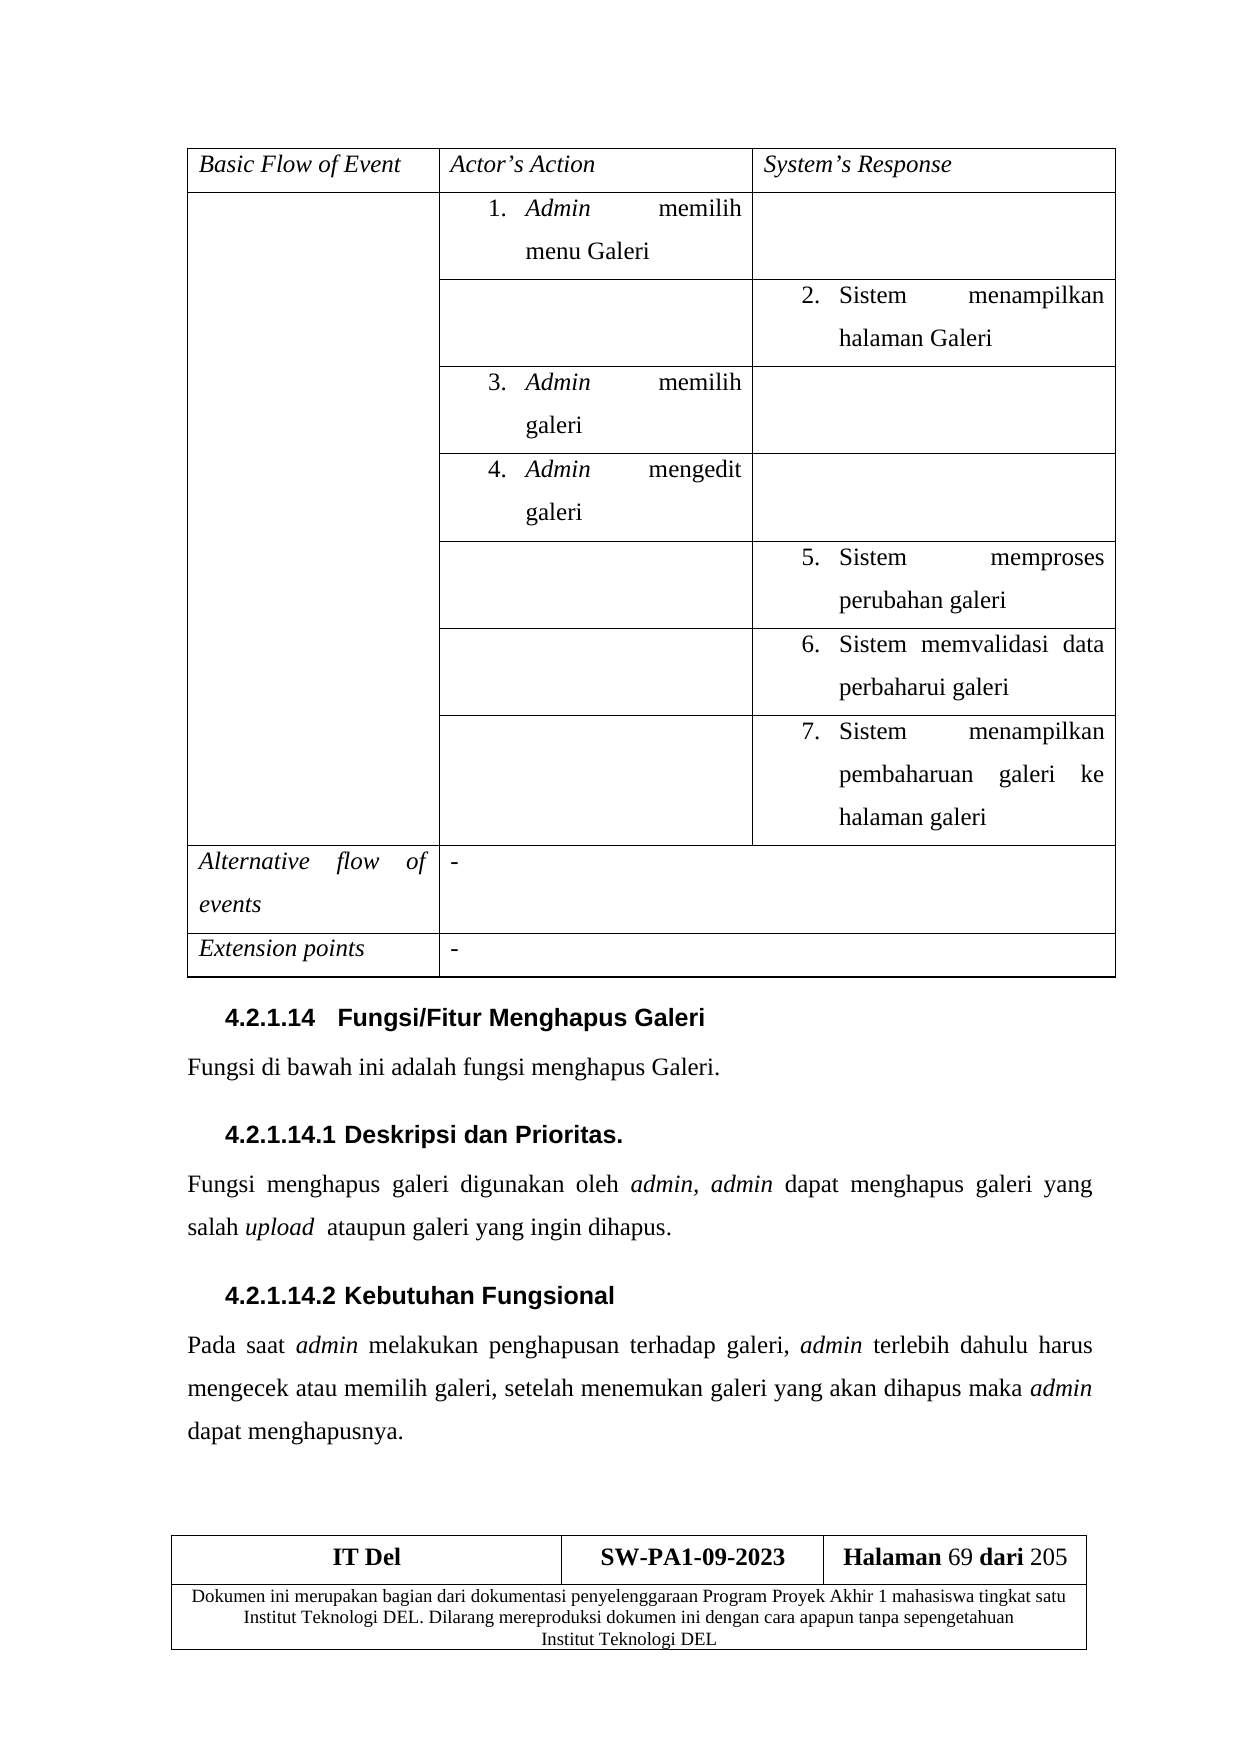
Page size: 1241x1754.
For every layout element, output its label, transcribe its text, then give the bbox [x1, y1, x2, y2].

text Fungsi di bawah ini adalah fungsi menghapus Galeri. [187, 1052, 1092, 1081]
table_cell [753, 454, 1115, 541]
table_cell Admin mengedit galeri [440, 454, 752, 541]
table_cell [753, 367, 1115, 453]
table_cell System’s Response [753, 149, 1115, 192]
text Fungsi menghapus galeri digunakan oleh admin, admin dapat menghapus galeri yang salah upload ataupun galeri yang ingin dihapus. [187, 1169, 1092, 1241]
table_cell Actor’s Action [440, 149, 752, 192]
table_cell Basic Flow of Event [188, 149, 439, 192]
table_cell Alternative flow of events [188, 846, 439, 932]
table_cell [753, 193, 1115, 279]
table_cell Extension points [188, 934, 439, 976]
table_cell [440, 934, 1115, 976]
table_cell [188, 193, 439, 845]
subtitle Deskripsi dan Prioritas. [225, 1120, 1092, 1149]
table_cell Sistem memvalidasi data perbaharui galeri [753, 629, 1115, 715]
table_cell [440, 280, 752, 366]
table_cell [440, 542, 752, 628]
table_cell Sistem memproses perubahan galeri [753, 542, 1115, 628]
table_cell - [440, 846, 1115, 932]
table_cell Admin memilih galeri [440, 367, 752, 453]
table_cell Sistem menampilkan pembaharuan galeri ke halaman galeri [753, 716, 1115, 845]
subtitle Kebutuhan Fungsional [225, 1281, 1092, 1309]
table_cell [440, 716, 752, 845]
table_cell Sistem menampilkan halaman Galeri [753, 280, 1115, 366]
table_cell [440, 629, 752, 715]
subtitle Fungsi/Fitur Menghapus Galeri [225, 1002, 1092, 1031]
table_cell Admin memilih menu Galeri [440, 193, 752, 279]
text Pada saat admin melakukan penghapusan terhadap galeri, admin terlebih dahulu harus mengecek atau memilih galeri, setelah menemukan galeri yang akan dihapus maka admin dapat menghapusnya. [187, 1330, 1092, 1445]
